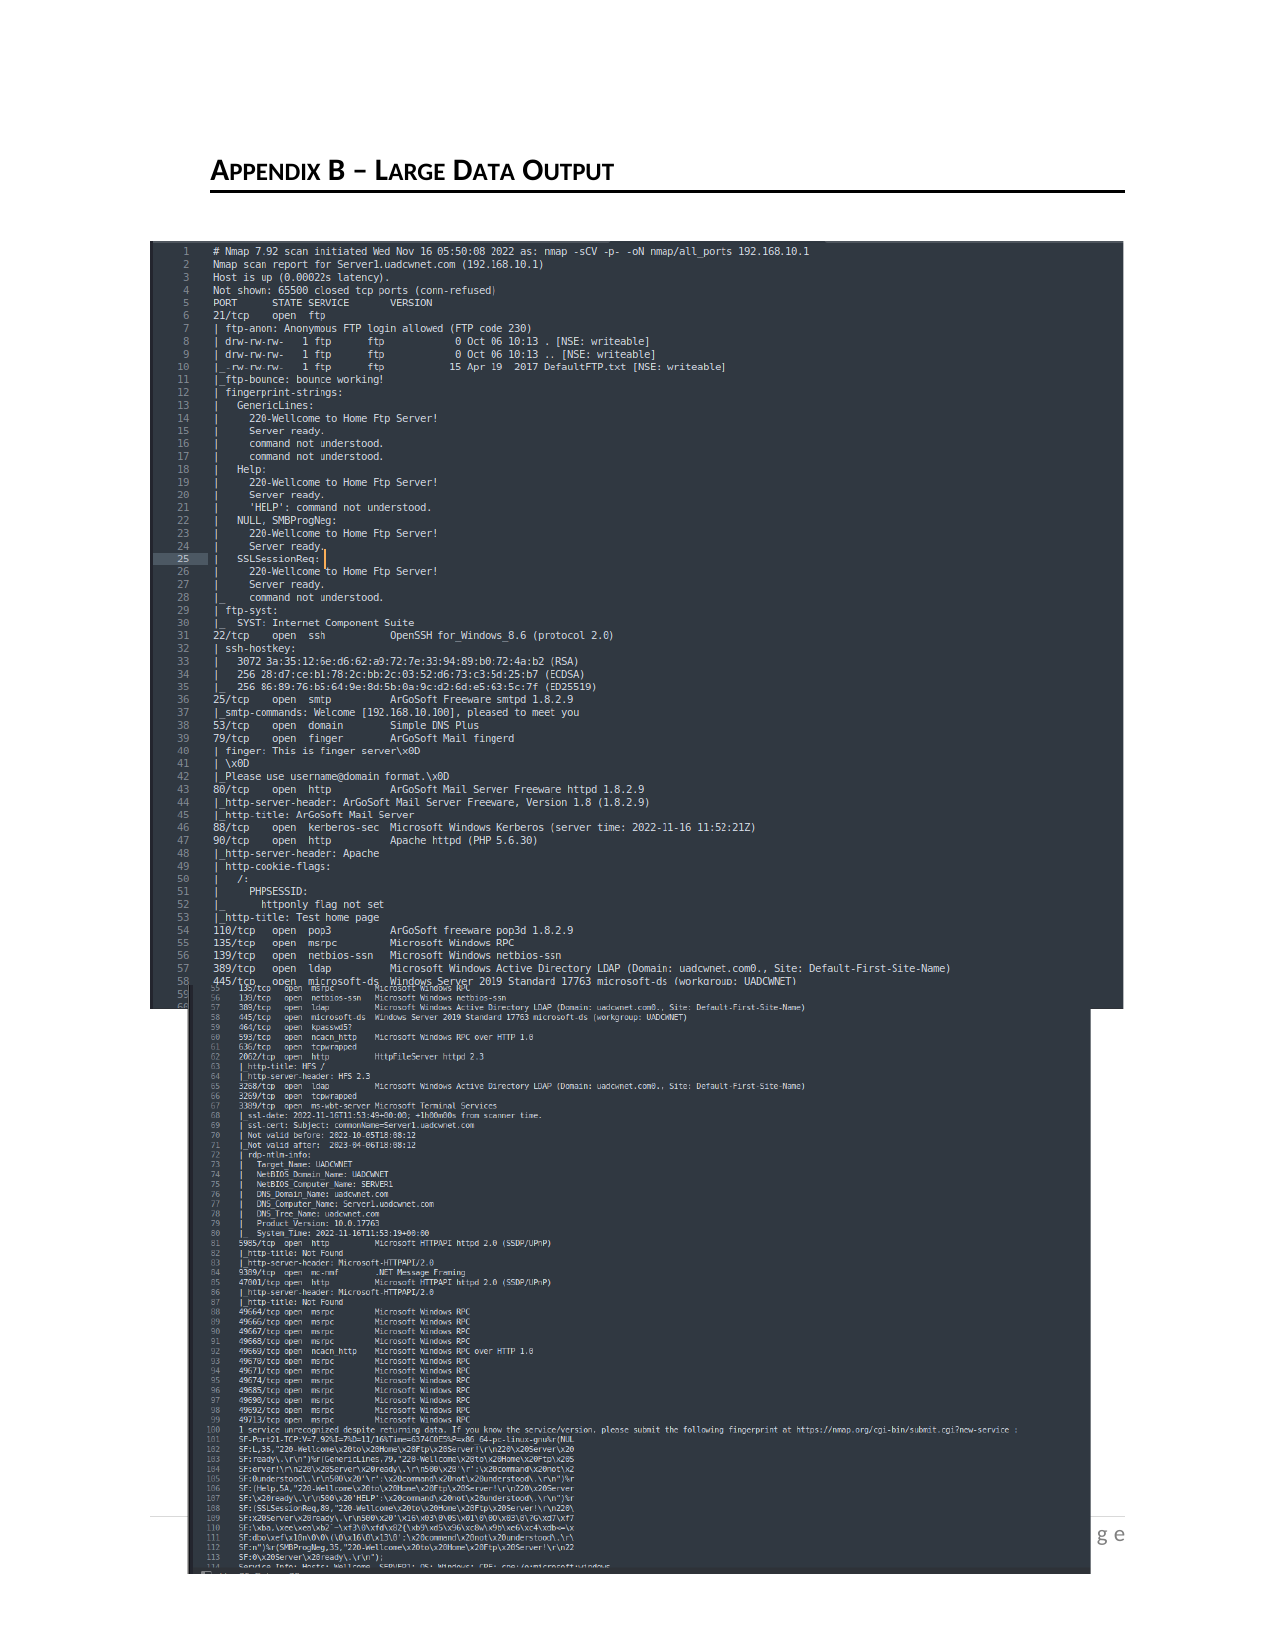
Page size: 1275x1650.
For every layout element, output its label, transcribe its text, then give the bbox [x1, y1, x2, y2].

picture [150, 241, 1124, 1574]
subtitle Appendix B – Large Data Output [210, 150, 1125, 190]
